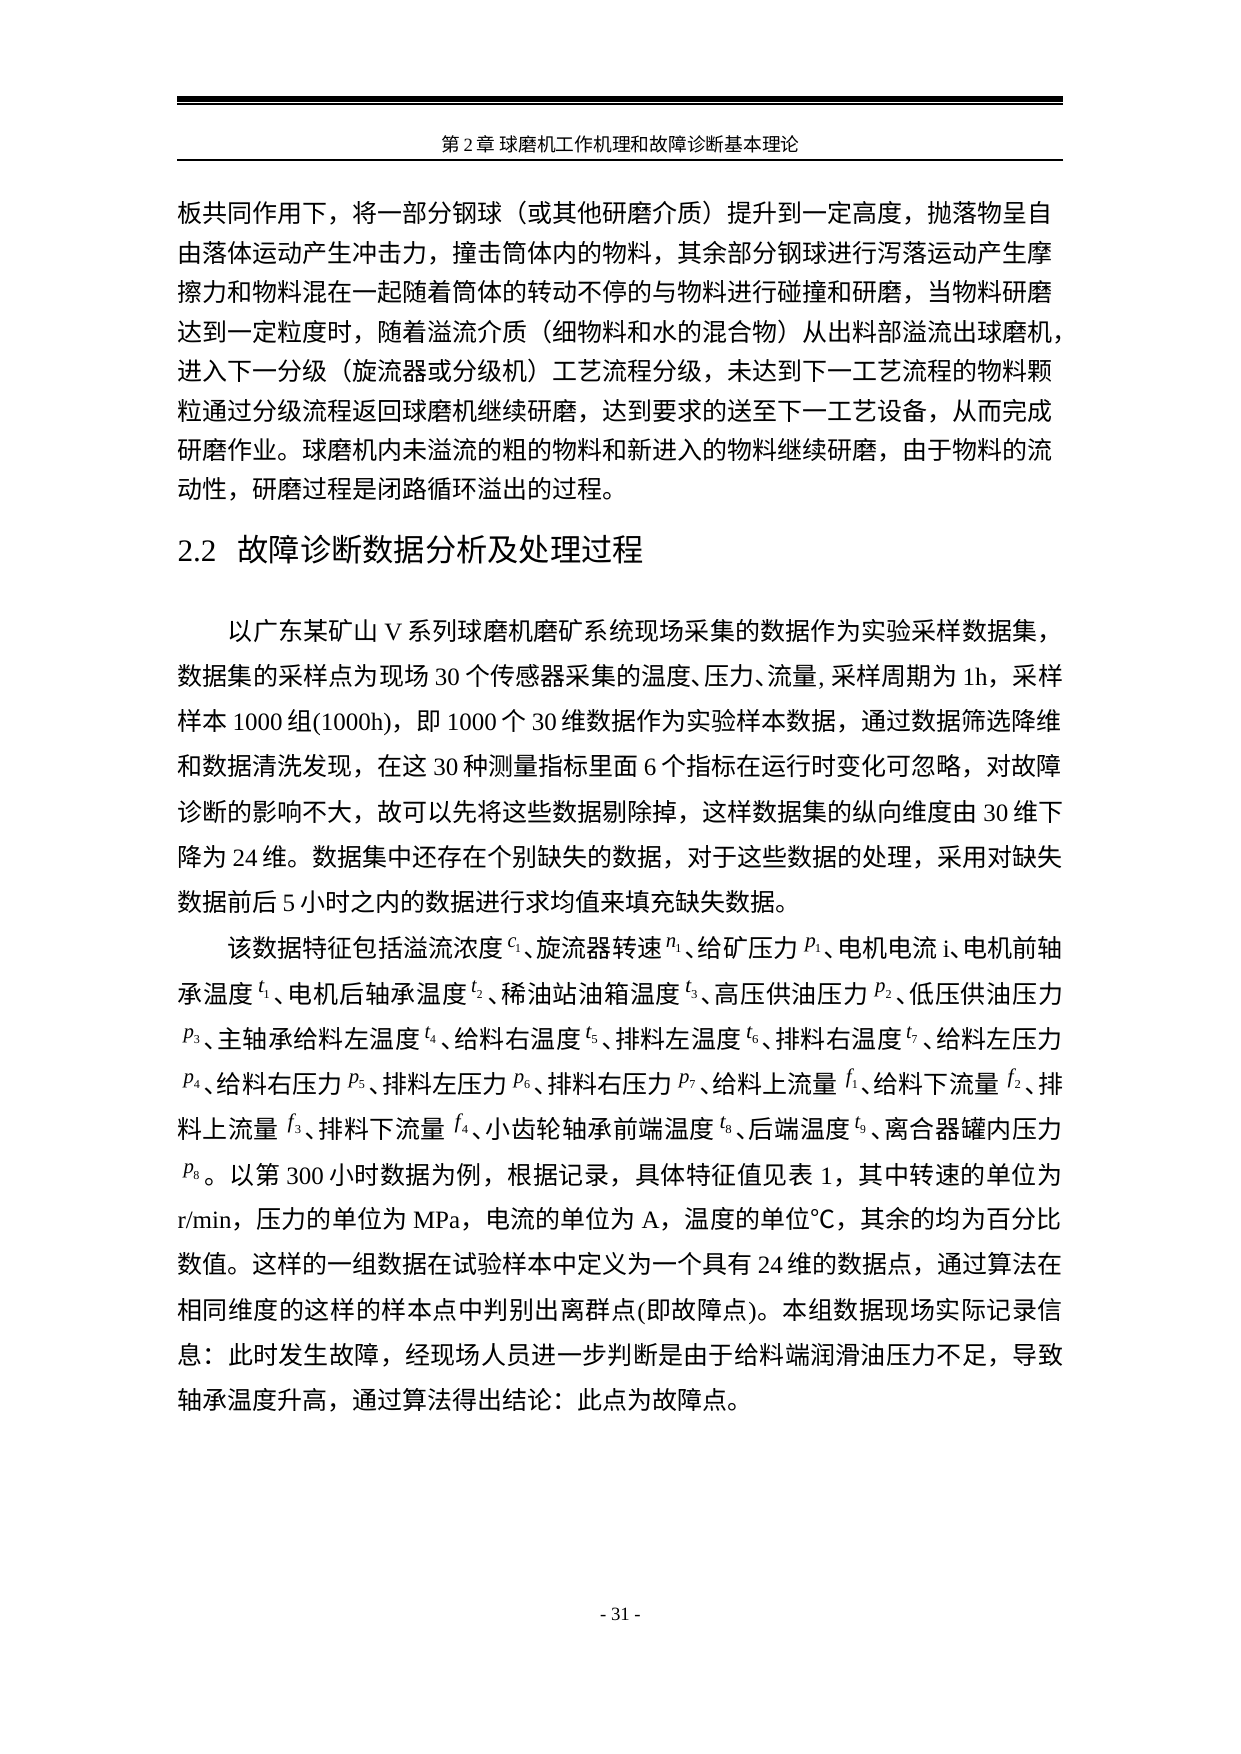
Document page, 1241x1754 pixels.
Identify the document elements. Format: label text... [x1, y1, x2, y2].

subtitle 故障诊断数据分析及处理过程 [177, 508, 1063, 587]
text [177, 192, 1063, 508]
text 该数据特征包括溢流浓度､旋流器转速､给矿压力､电机电流i､电机前轴承温度､电机后轴承温度､稀油站油箱温度､高压供油压力､低压供油压力､主轴承给料左温度､给料右温度､排料左温度､排料右温度､给料左压力､给料右压力､排料左压力､排料右压力､给料上流量､给料下流量､排料上流量､排料下流量､小齿轮轴承前端温度､后端温度､离合器罐内压力。以第300小时数据为例，根据记录，具体特征值见表1，其中转速的单位为r/min，压力的单位为MPa，电流的单位为A，温度的单位℃，其余的均为百分比数值。这样的一组数据在试验样本中定义为一个具有24维的数据点，通过算法在相同维度的这样的样本点中判别出离群点(即故障点)。本组数据现场实际记录信息：此时发生故障，经现场人员进一步判断是由于给料端润滑油压力不足，导致轴承温度升高，通过算法得出结论：此点为故障点。 [177, 926, 1063, 1419]
text 以广东某矿山V系列球磨机磨矿系统现场采集的数据作为实验采样数据集，数据集的采样点为现场30个传感器采集的温度､压力､流量, 采样周期为1h，采样样本1000组(1000h)，即1000个30维数据作为实验样本数据，通过数据筛选降维和数据清洗发现，在这30种测量指标里面6个指标在运行时变化可忽略，对故障诊断的影响不大，故可以先将这些数据剔除掉，这样数据集的纵向维度由30维下降为24维。数据集中还存在个别缺失的数据，对于这些数据的处理，采用对缺失数据前后5小时之内的数据进行求均值来填充缺失数据。 [177, 609, 1063, 921]
